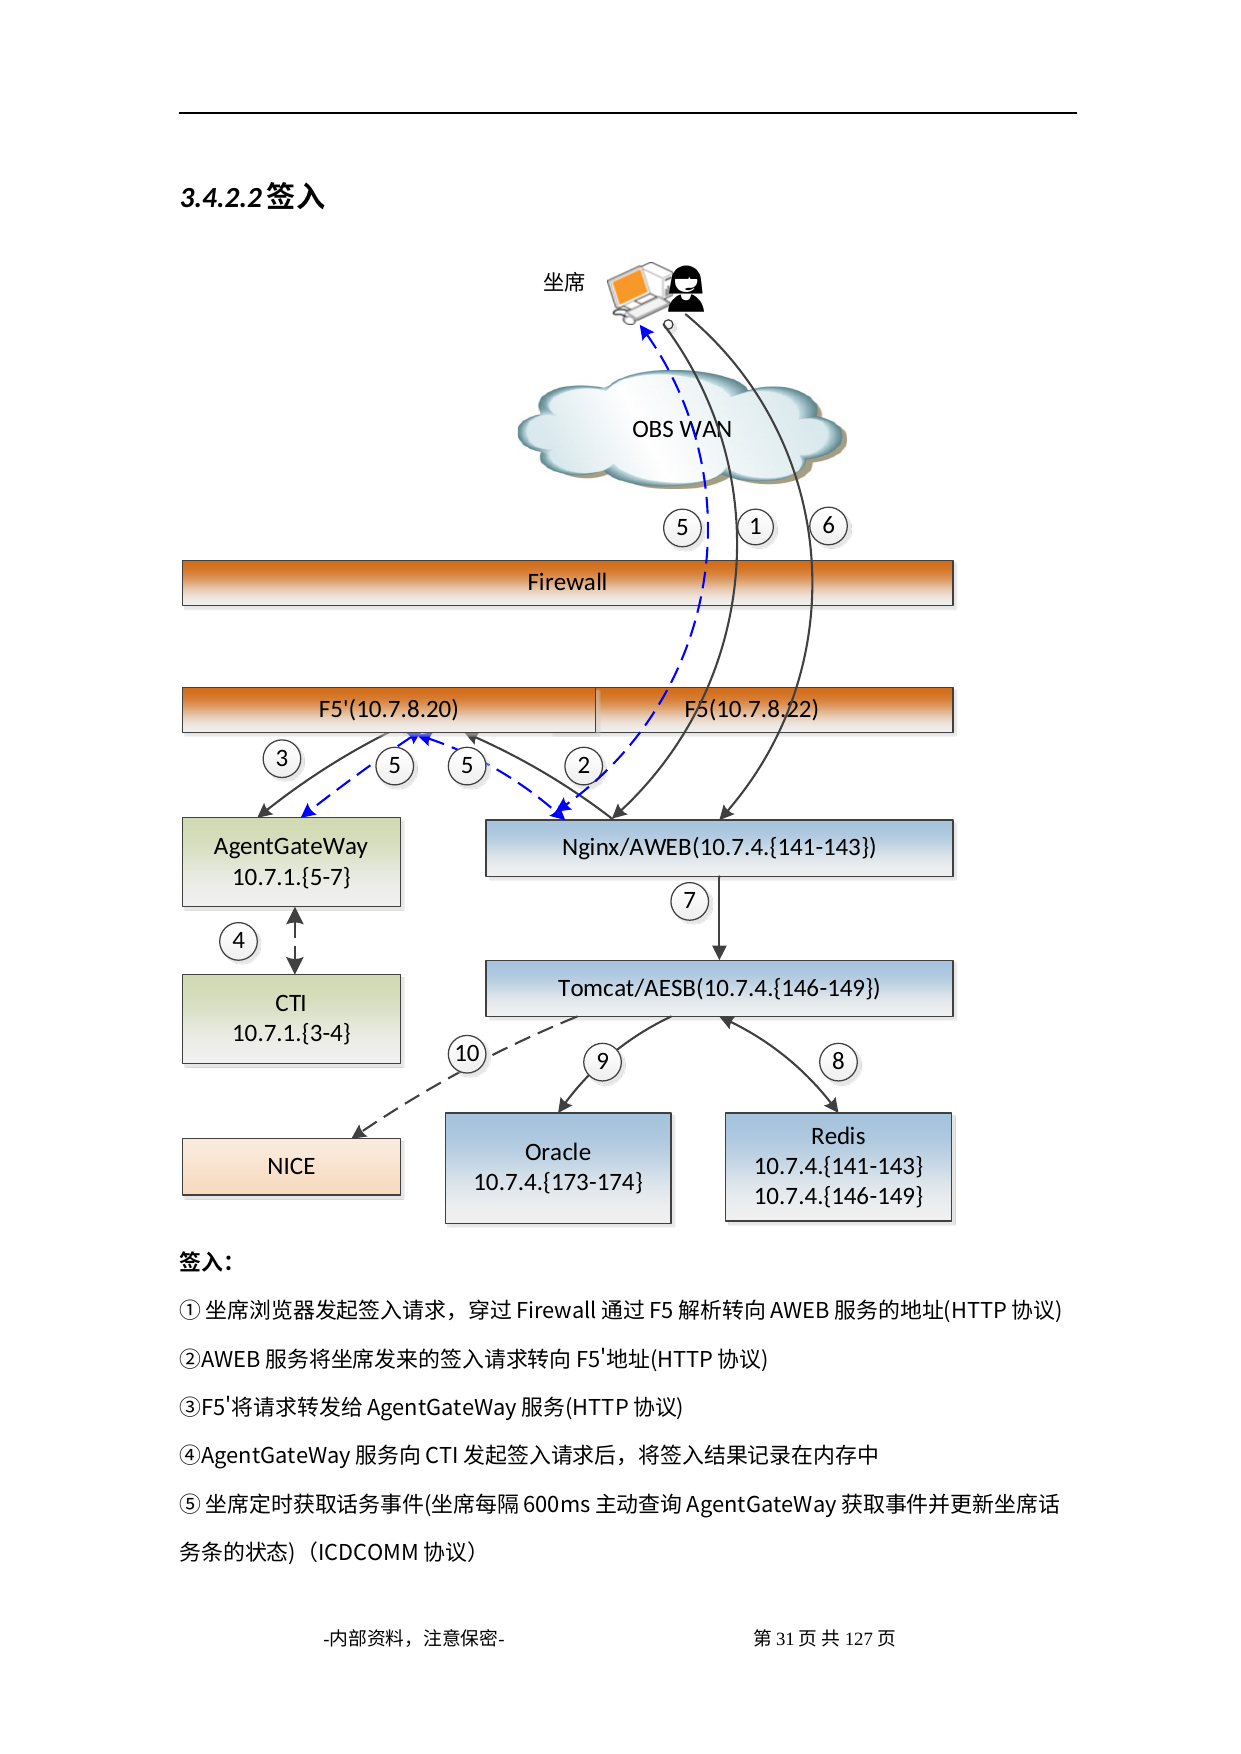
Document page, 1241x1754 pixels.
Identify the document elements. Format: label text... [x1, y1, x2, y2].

text 签入： [179, 1244, 1077, 1277]
text ③F5'将请求转发给AgentGateWay服务(HTTP协议) [179, 1389, 1077, 1422]
text ②AWEB服务将坐席发来的签入请求转向F5'地址(HTTP协议) [179, 1341, 1077, 1374]
text ①坐席浏览器发起签入请求，穿过Firewall通过F5解析转向AWEB服务的地址(HTTP协议) [179, 1293, 1077, 1325]
text ⑤坐席定时获取话务事件(坐席每隔600ms主动查询AgentGateWay获取事件并更新坐席话务条的状态)（ICDCOMM协议） [179, 1486, 1077, 1567]
text ④AgentGateWay服务向CTI发起签入请求后，将签入结果记录在内存中 [179, 1438, 1077, 1470]
text 签入 [179, 162, 1055, 227]
